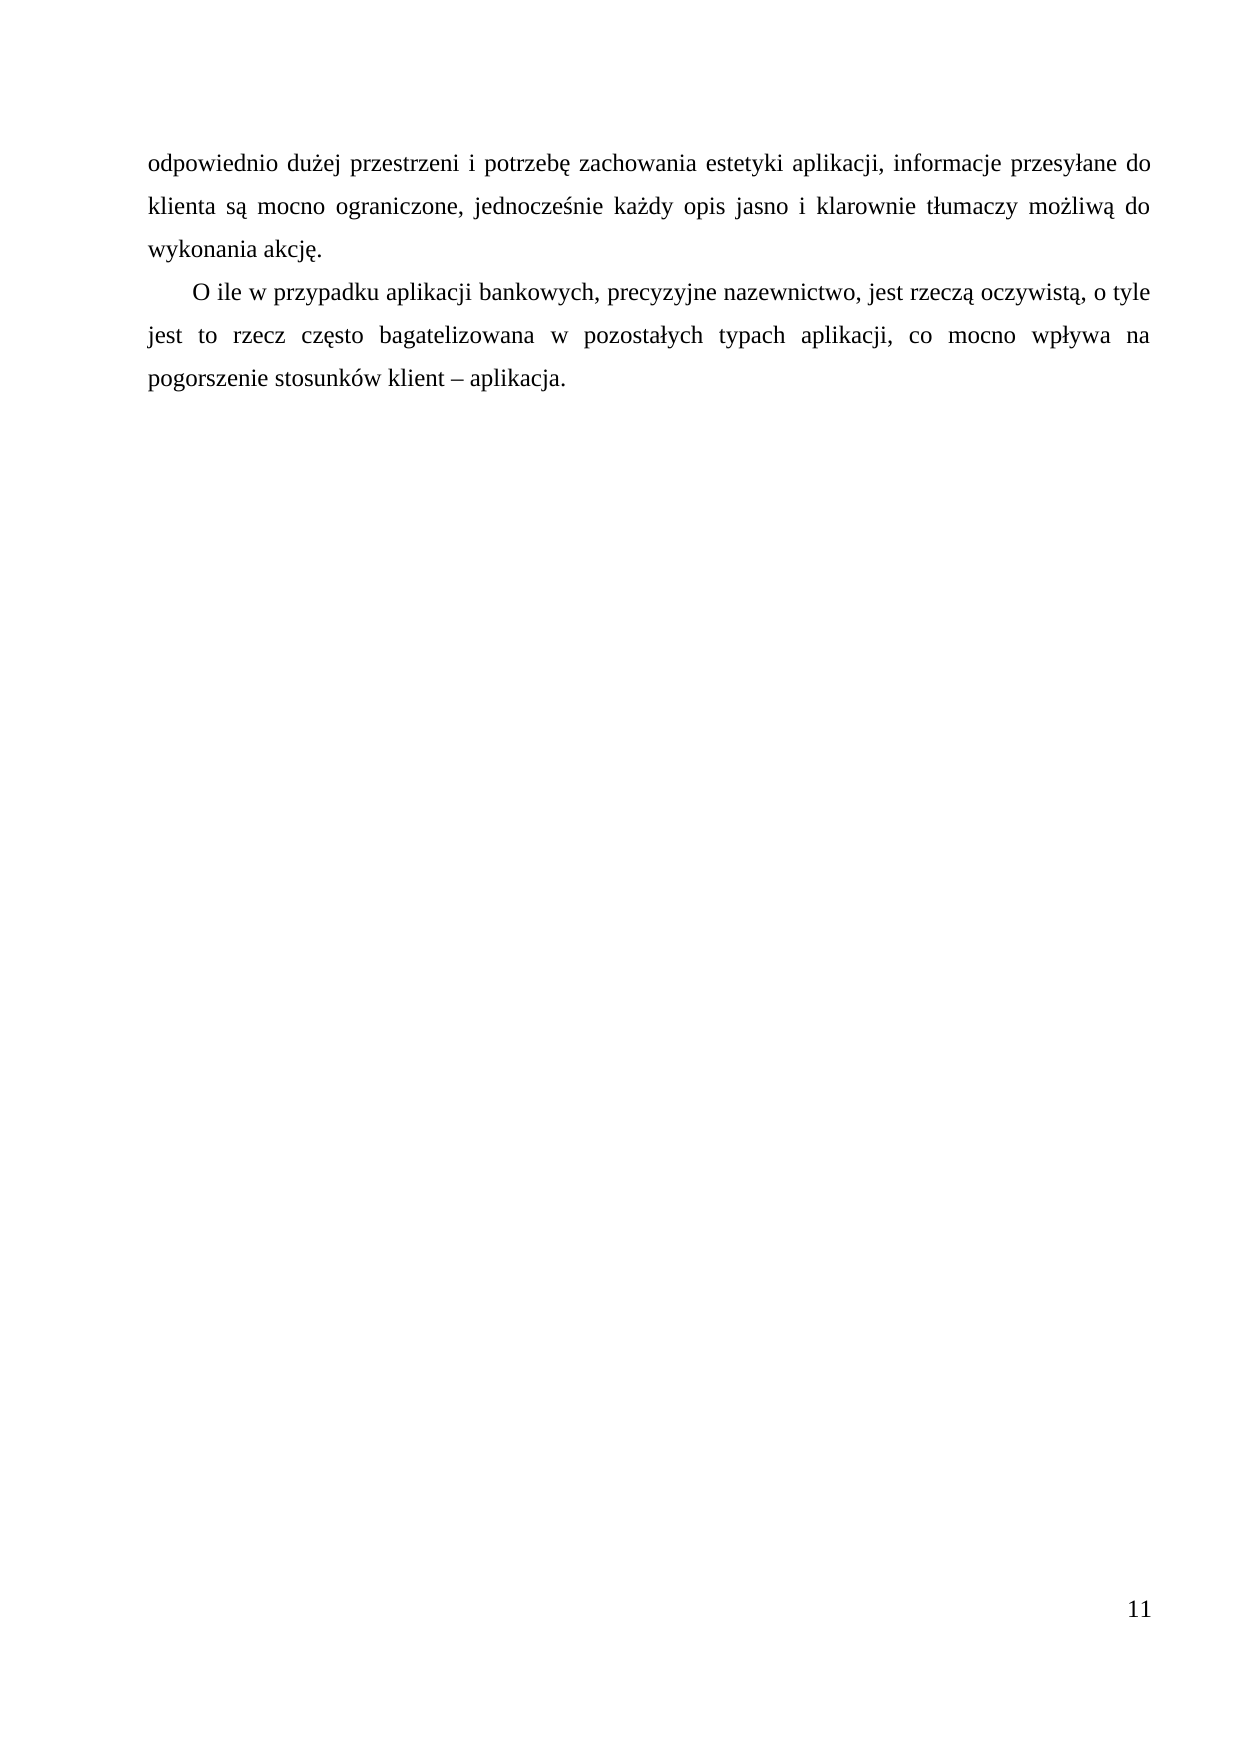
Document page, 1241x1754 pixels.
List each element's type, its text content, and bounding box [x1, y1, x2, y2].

text O ile w przypadku aplikacji bankowych, precyzyjne nazewnictwo, jest rzeczą oczywistą, o tyle jest to rzecz często bagatelizowana w pozostałych typach aplikacji, co mocno wpływa na pogorszenie stosunków klient – aplikacja. [148, 277, 1152, 392]
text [148, 148, 1152, 263]
